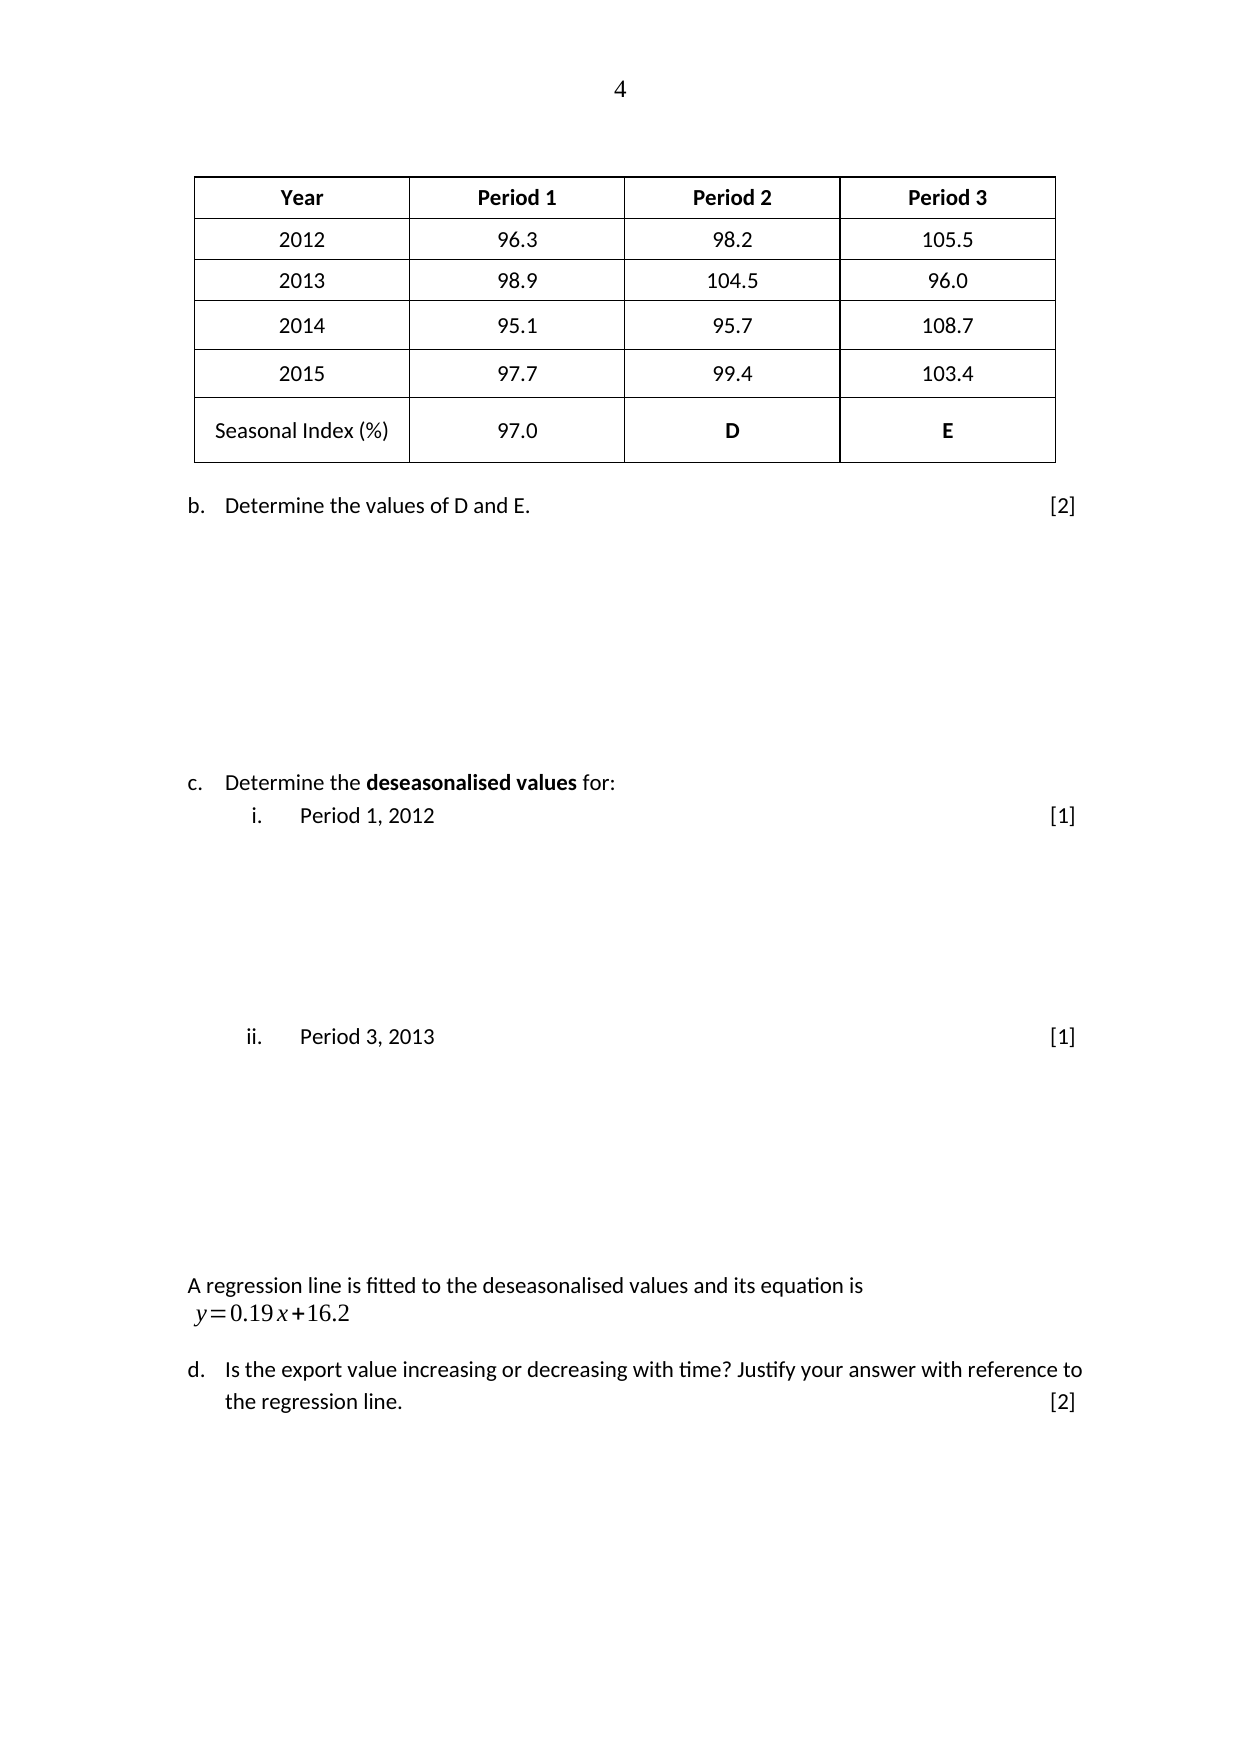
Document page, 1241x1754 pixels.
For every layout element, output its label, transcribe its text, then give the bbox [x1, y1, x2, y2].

table_header Year [195, 178, 409, 218]
list Determine the values of D and E. [2] [187, 491, 1090, 519]
table_cell 103.4 [841, 350, 1055, 397]
text A regression line is fitted to the deseasonalised values and its equation is [187, 1271, 1090, 1299]
table_cell 98.2 [625, 219, 839, 259]
table_cell 96.0 [841, 260, 1055, 300]
table_cell 2013 [195, 260, 409, 300]
list Is the export value increasing or decreasing with time? Justify your answer with reference to the regression line. [2] [187, 1355, 1090, 1415]
table_header Period 3 [841, 178, 1055, 218]
table_cell 95.1 [410, 301, 624, 349]
table_cell 104.5 [625, 260, 839, 300]
table_cell 97.7 [410, 350, 624, 397]
table_cell 2012 [195, 219, 409, 259]
table_header Period 2 [625, 178, 839, 218]
table_cell D [625, 398, 839, 462]
list Period 1, 2012 [1] [262, 801, 1090, 829]
table_cell 99.4 [625, 350, 839, 397]
table_cell 108.7 [841, 301, 1055, 349]
table_cell 96.3 [410, 219, 624, 259]
table_cell 2015 [195, 350, 409, 397]
table_cell 95.7 [625, 301, 839, 349]
table_header Period 1 [410, 178, 624, 218]
table_cell 97.0 [410, 398, 624, 462]
table_cell 98.9 [410, 260, 624, 300]
list Period 3, 2013 [1] [262, 1022, 1090, 1050]
table_cell 2014 [195, 301, 409, 349]
list Determine the deseasonalised values for: [187, 768, 1090, 797]
table_cell Seasonal Index (%) [195, 398, 409, 462]
table_cell E [841, 398, 1055, 462]
table_cell 105.5 [841, 219, 1055, 259]
